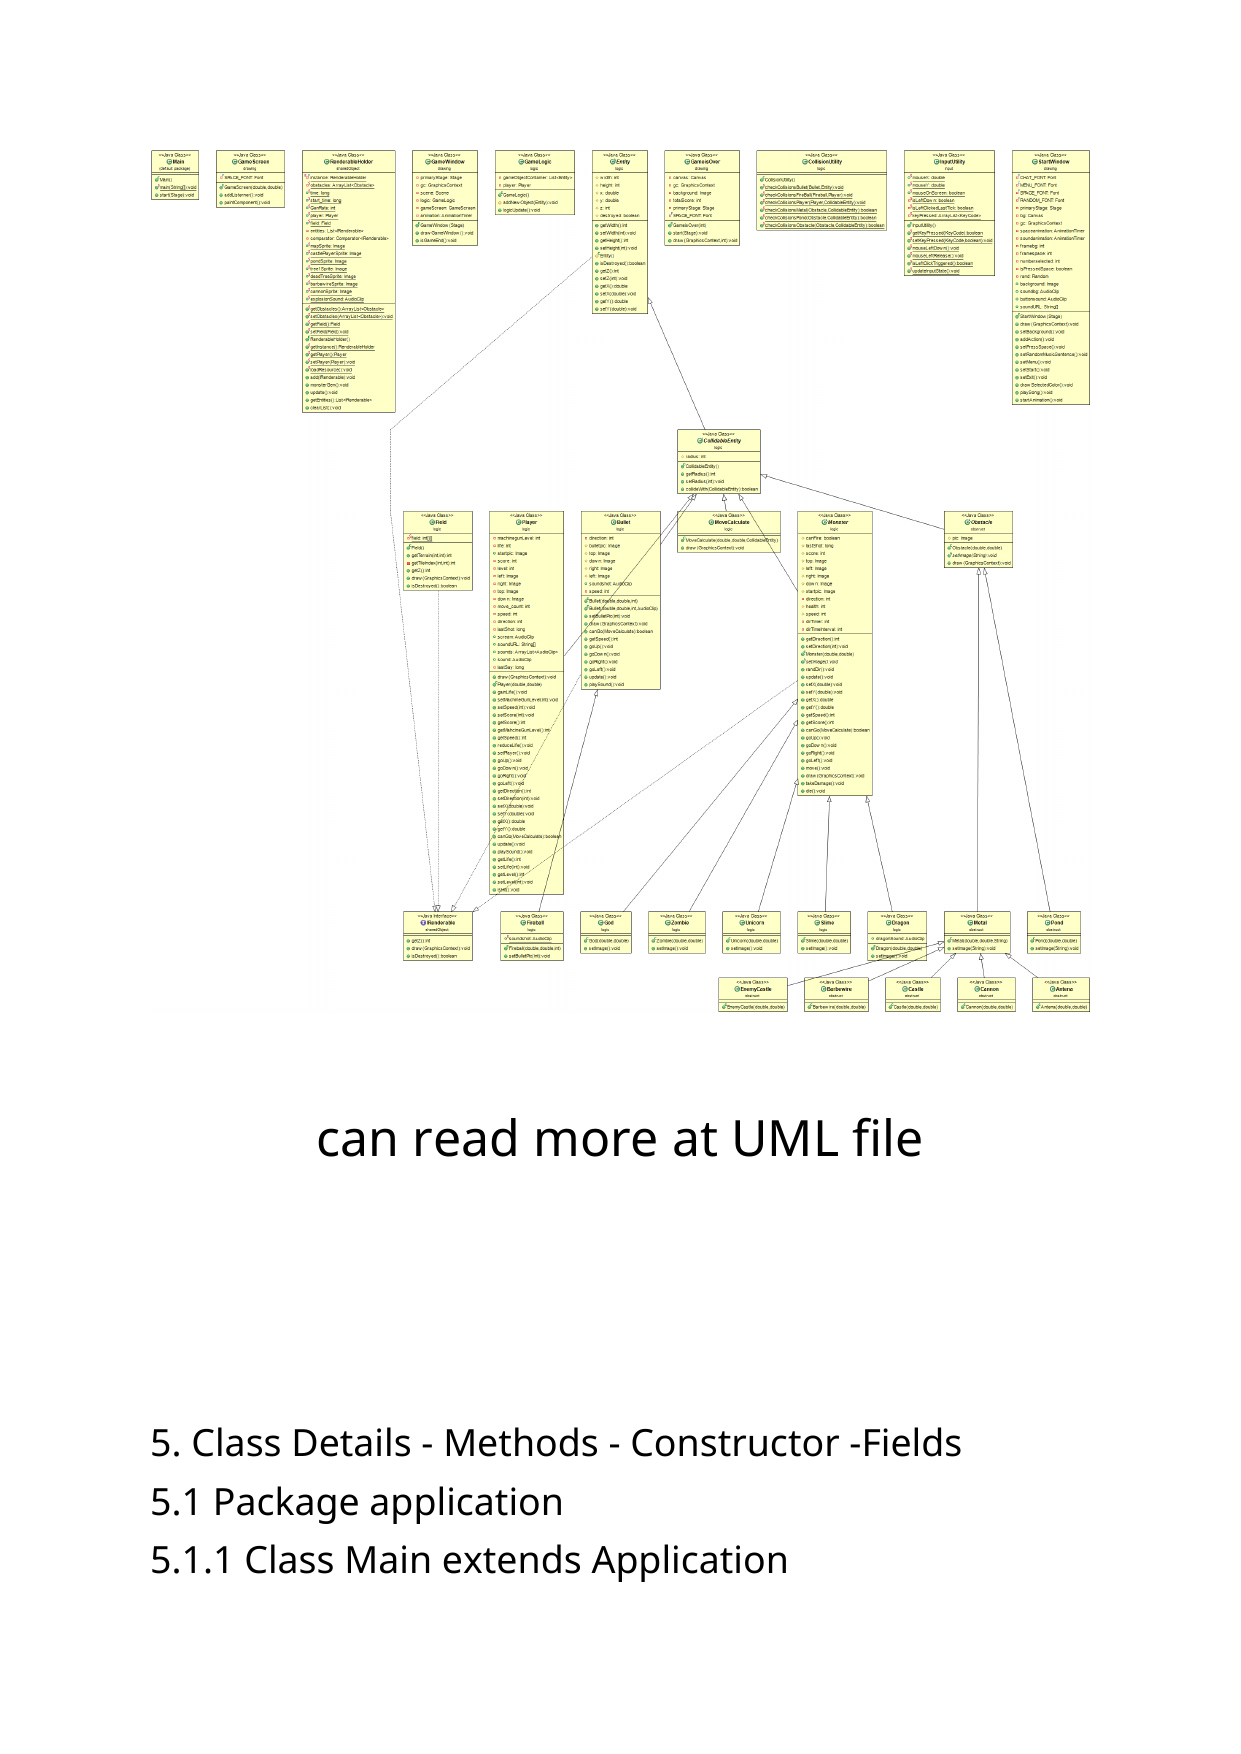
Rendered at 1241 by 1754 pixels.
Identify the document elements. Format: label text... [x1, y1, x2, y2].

text can read more at UML file [150, 1103, 1090, 1171]
text 5.1 Package application [150, 1475, 1090, 1526]
text 5.1.1 Class Main extends Application [150, 1534, 1090, 1590]
picture [150, 150, 1091, 1013]
text 5. Class Details - Methods - Constructor -Fields [150, 1416, 1090, 1467]
